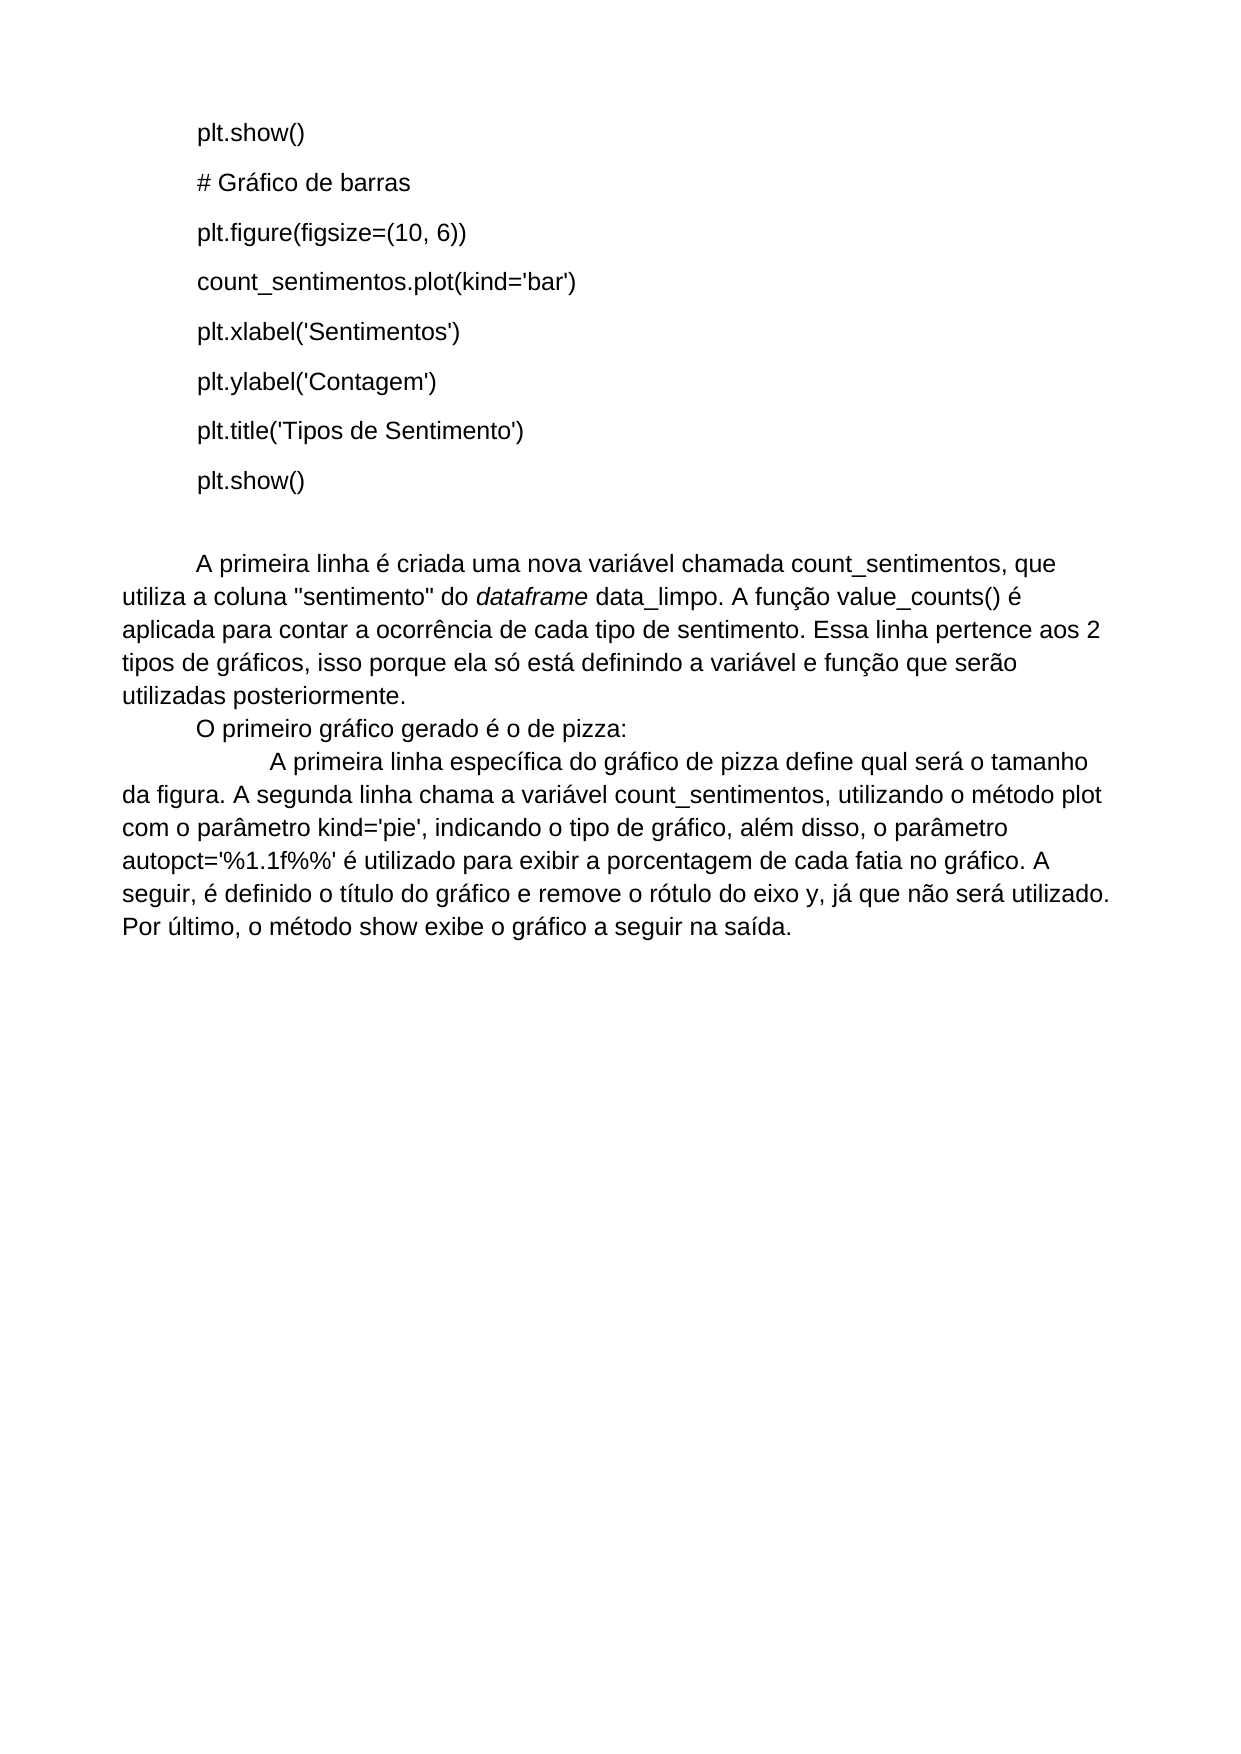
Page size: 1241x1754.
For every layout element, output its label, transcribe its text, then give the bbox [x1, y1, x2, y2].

text A primeira linha é criada uma nova variável chamada count_sentimentos, que utiliza a coluna "sentimento" do dataframe data_limpo. A função value_counts() é aplicada para contar a ocorrência de cada tipo de sentimento. Essa linha pertence aos 2 tipos de gráficos, isso porque ela só está definindo a variável e função que serão utilizadas posteriormente. [122, 549, 1122, 709]
text plt.show() [197, 466, 1122, 495]
text plt.figure(figsize=(10, 6)) [197, 217, 1122, 246]
text count_sentimentos.plot(kind='bar') [197, 267, 1122, 296]
text O primeiro gráfico gerado é o de pizza: [122, 714, 1122, 742]
text A primeira linha específica do gráfico de pizza define qual será o tamanho da figura. A segunda linha chama a variável count_sentimentos, utilizando o método plot com o parâmetro kind='pie', indicando o tipo de gráfico, além disso, o parâmetro autopct='%1.1f%%' é utilizado para exibir a porcentagem de cada fatia no gráfico. A seguir, é definido o título do gráfico e remove o rótulo do eixo y, já que não será utilizado. Por último, o método show exibe o gráfico a seguir na saída. [122, 747, 1122, 941]
text plt.title('Tipos de Sentimento') [197, 416, 1122, 445]
text plt.xlabel('Sentimentos') [197, 317, 1122, 346]
text plt.show() [197, 118, 1122, 147]
text plt.ylabel('Contagem') [197, 367, 1122, 395]
text # Gráfico de barras [197, 168, 1122, 197]
